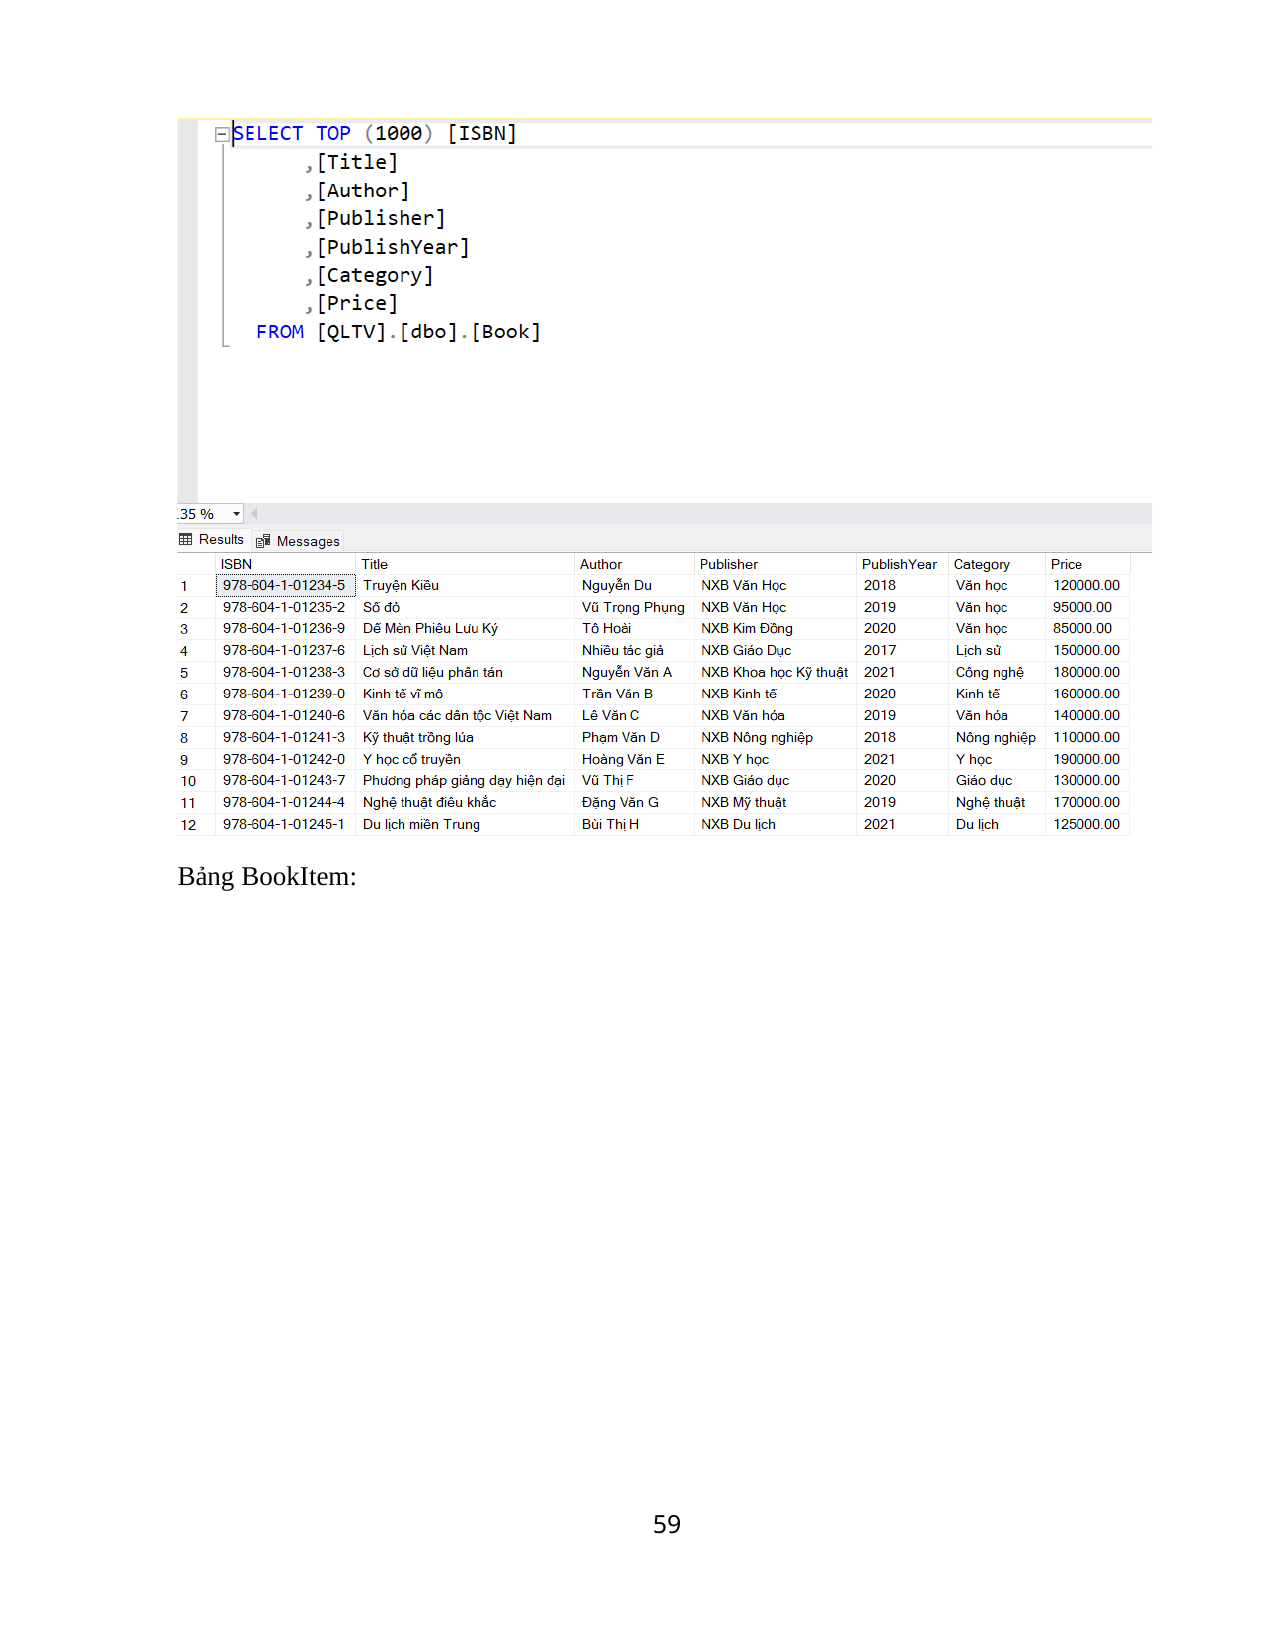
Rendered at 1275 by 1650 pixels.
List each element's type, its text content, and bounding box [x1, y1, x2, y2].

picture [177, 118, 1153, 839]
text Bảng BookItem: [177, 861, 1157, 892]
